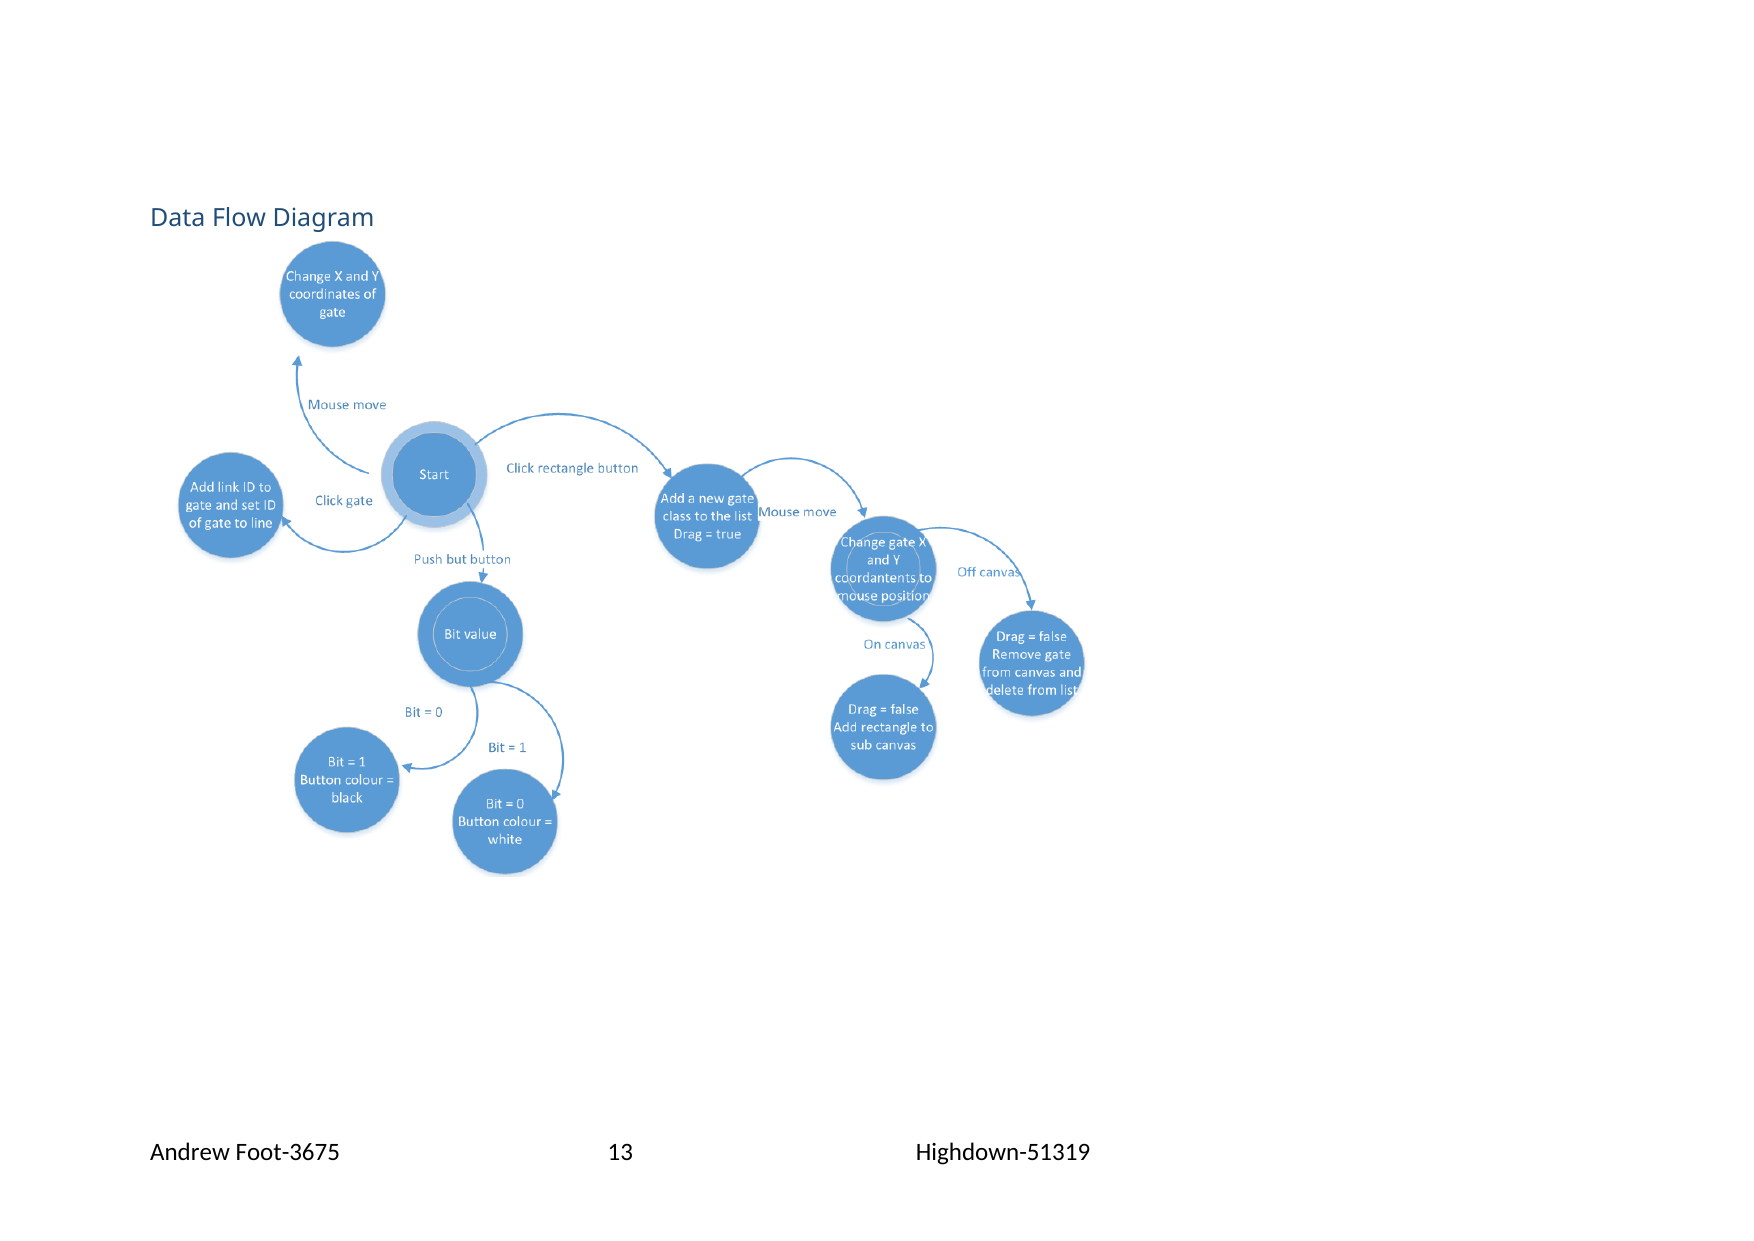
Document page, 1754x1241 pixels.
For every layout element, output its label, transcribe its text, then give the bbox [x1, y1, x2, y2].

picture [150, 236, 1091, 877]
subtitle Data Flow Diagram [150, 199, 1604, 234]
